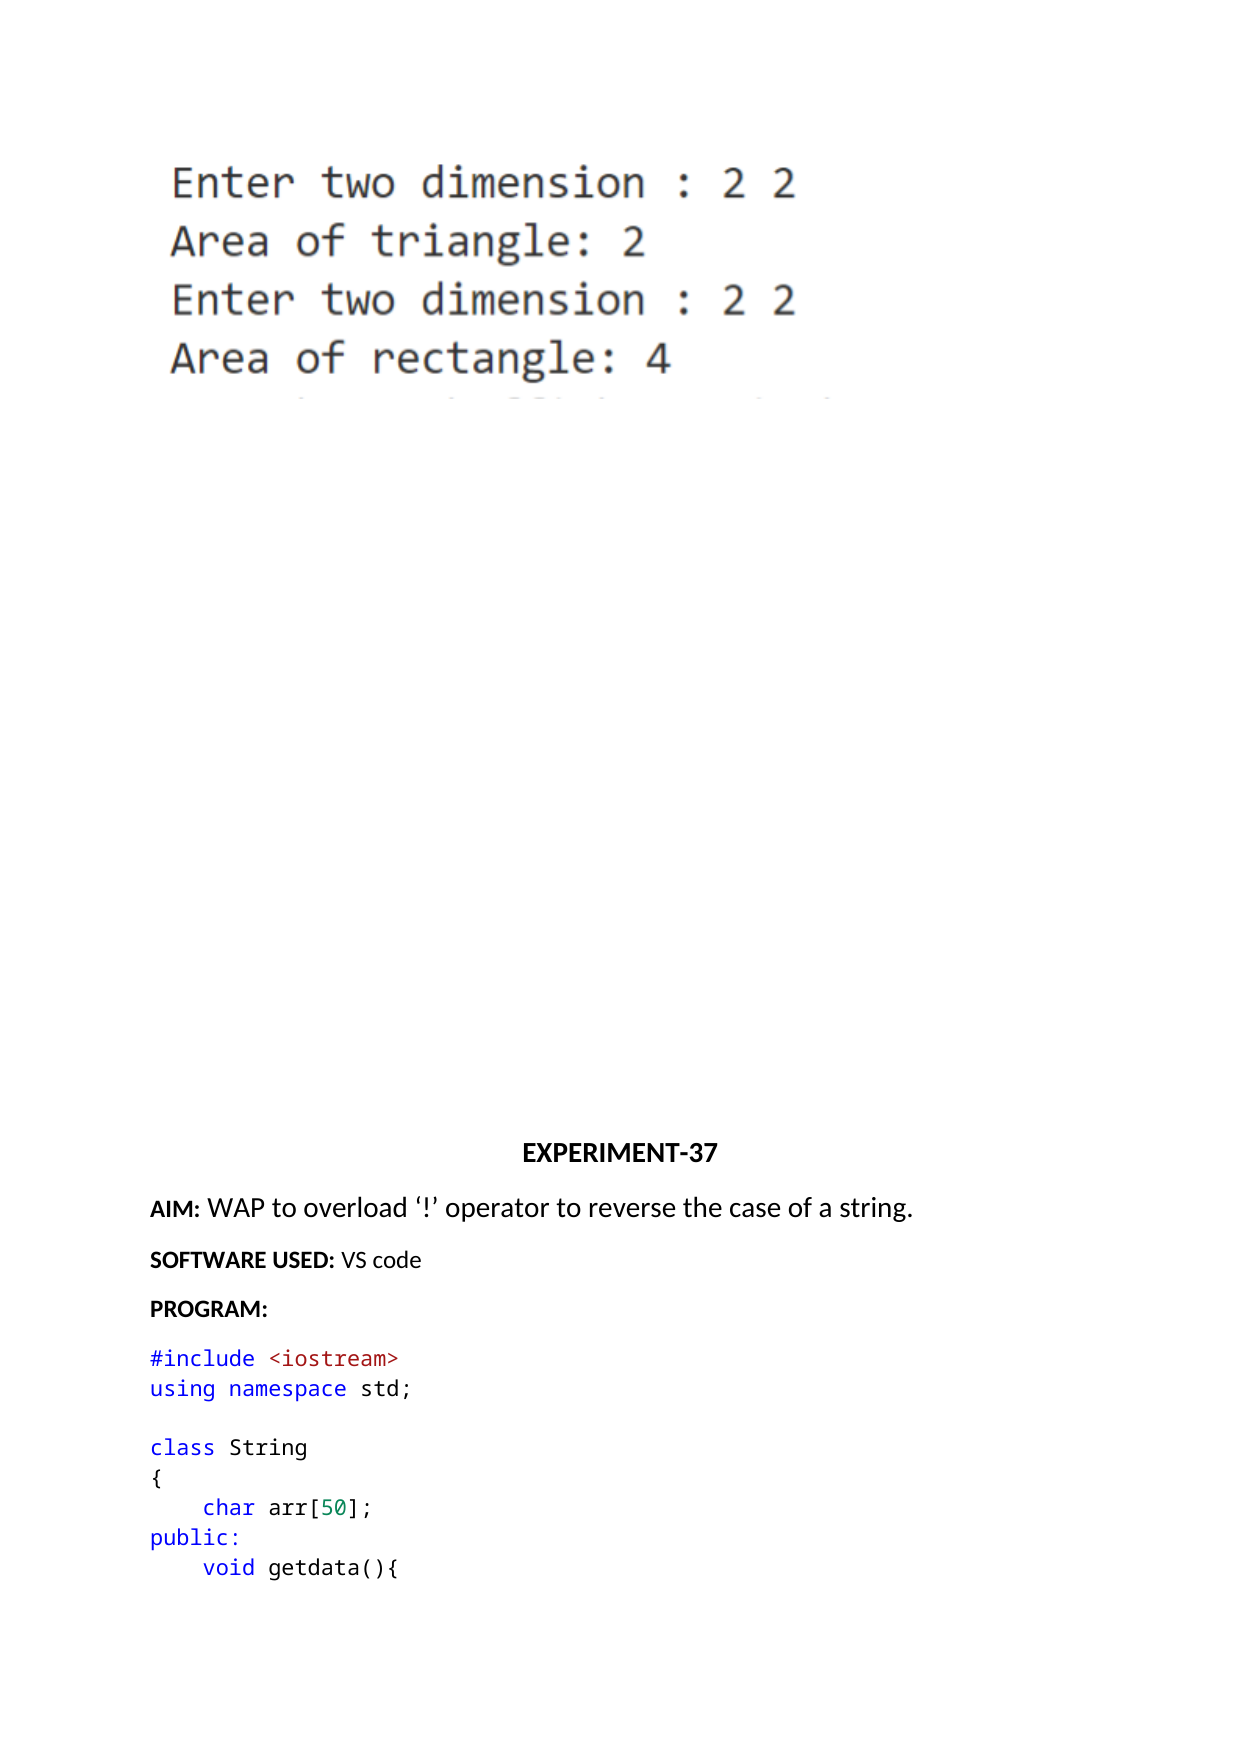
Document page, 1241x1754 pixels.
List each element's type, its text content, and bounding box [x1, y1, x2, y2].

text { [150, 1462, 1090, 1492]
text AIM: WAP to overload ‘!’ operator to reverse the case of a string. [150, 1189, 1090, 1224]
text char arr[50]; [150, 1492, 1090, 1522]
text #include <iostream> [150, 1343, 1090, 1373]
text using namespace std; [150, 1373, 1090, 1403]
text SOFTWARE USED: VS code [150, 1244, 1090, 1274]
text void getdata(){ [150, 1552, 1090, 1581]
text EXPERIMENT-37 [150, 1134, 1090, 1169]
picture [150, 150, 921, 399]
text class String [150, 1432, 1090, 1462]
text public: [150, 1522, 1090, 1552]
text PROGRAM: [150, 1293, 1090, 1324]
